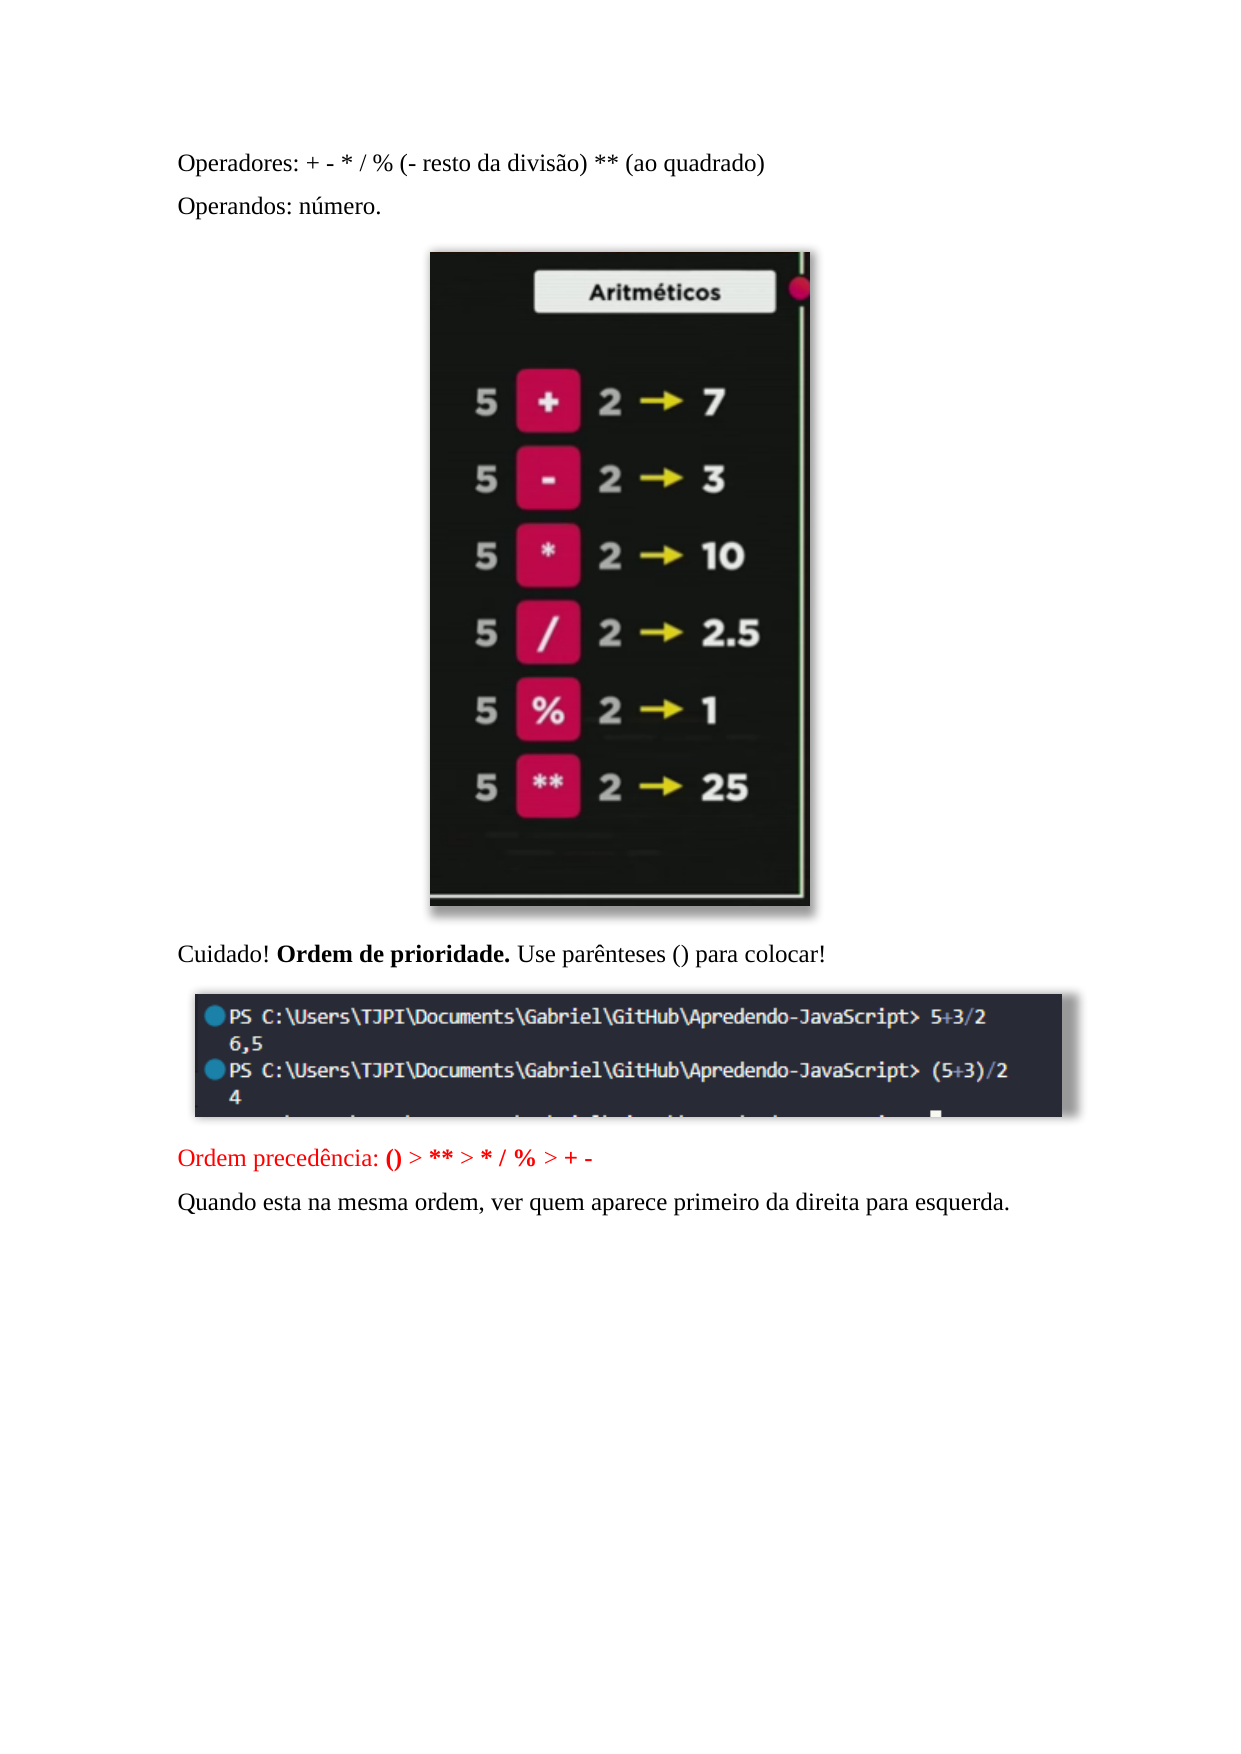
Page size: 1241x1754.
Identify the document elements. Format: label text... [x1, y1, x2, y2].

text Operadores: + - * / % (- resto da divisão) ** (ao quadrado) [177, 148, 1063, 176]
text Quando esta na mesma ordem, ver quem aparece primeiro da direita para esquerda. [177, 1187, 1063, 1215]
text Operandos: número. [177, 191, 1063, 219]
picture [430, 252, 810, 906]
text Cuidado! Ordem de prioridade. Use parênteses () para colocar! [177, 939, 1063, 968]
picture [195, 994, 1062, 1117]
text Ordem precedência: () > ** > * / % > + - [177, 1143, 1063, 1172]
